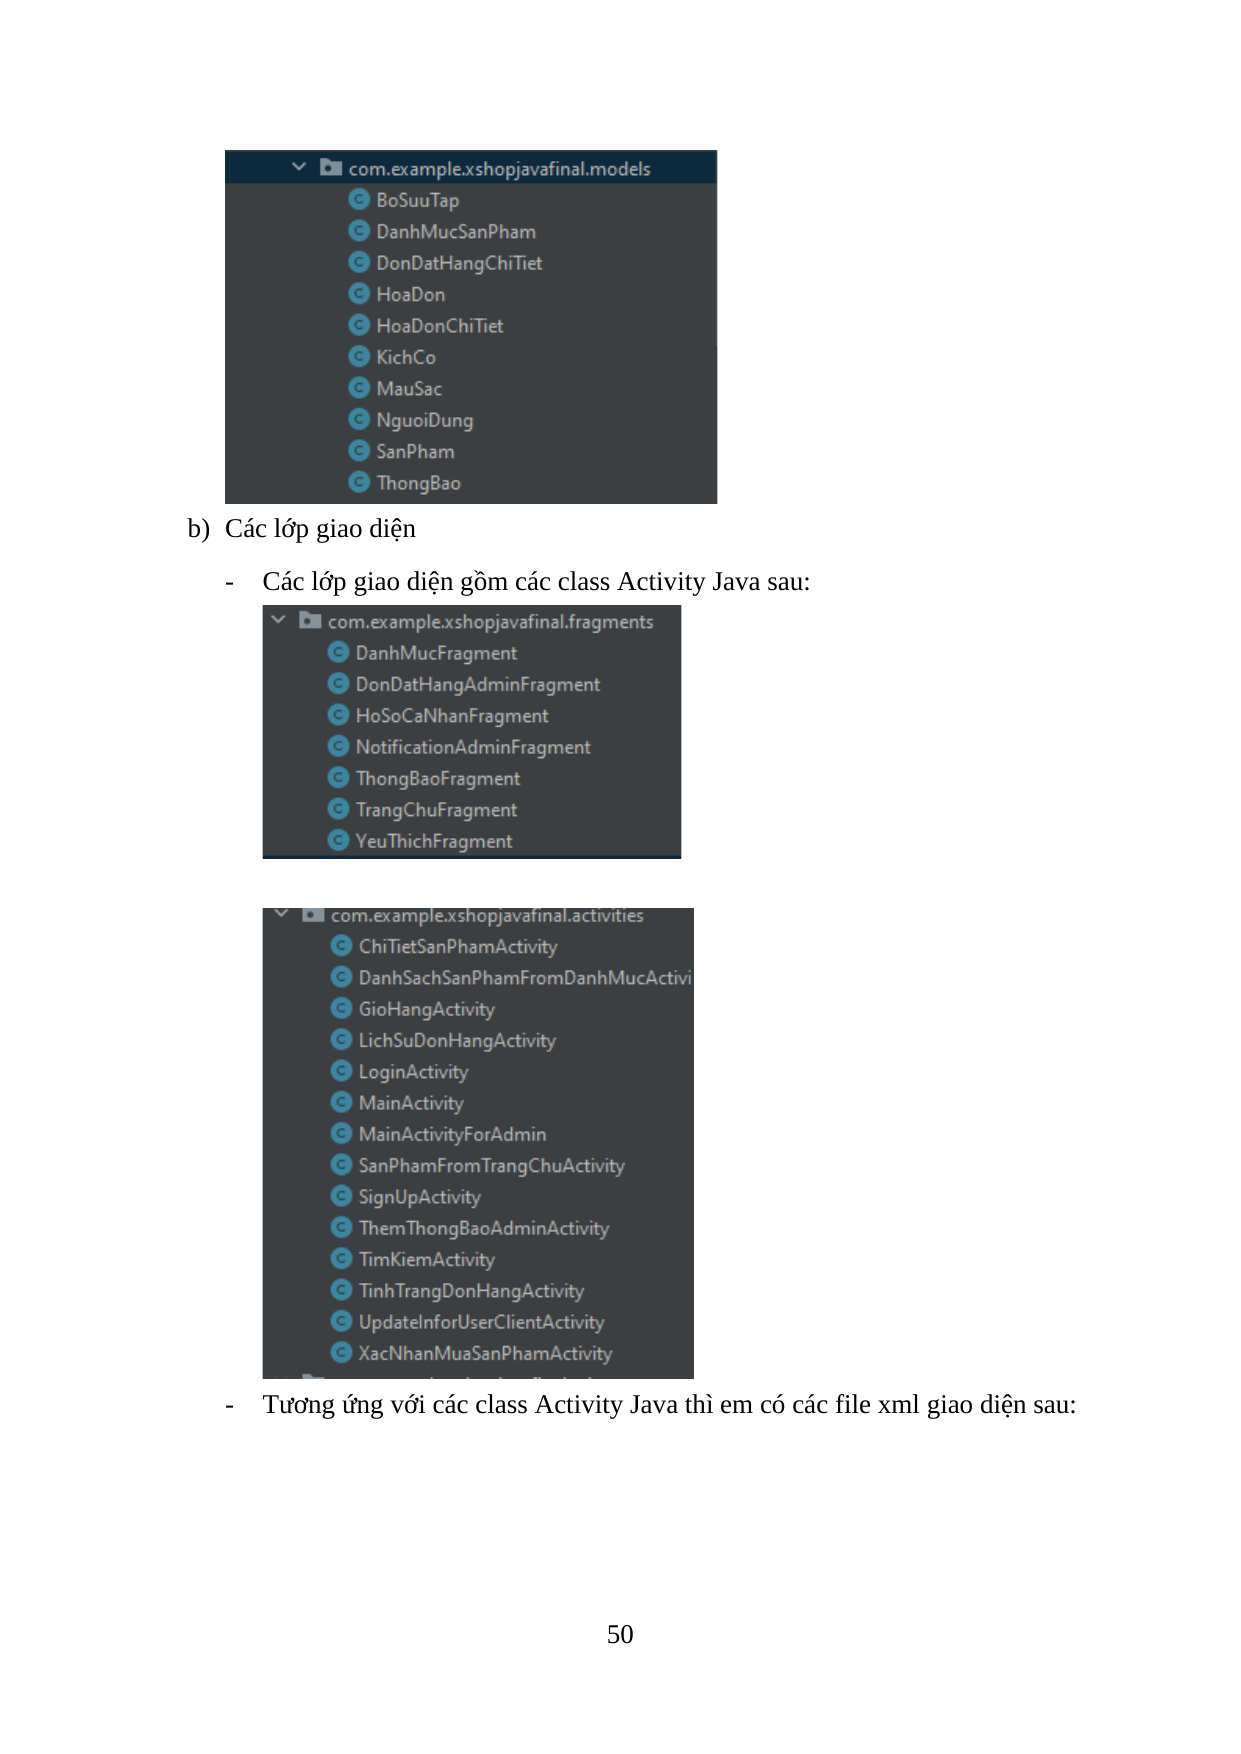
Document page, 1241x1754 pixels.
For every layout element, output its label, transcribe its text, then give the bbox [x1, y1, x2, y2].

list Các lớp giao diện [187, 512, 1090, 543]
text Các lớp giao diện gồm các class Activity Java sau: [225, 565, 1090, 596]
picture [225, 150, 718, 504]
text Tương ứng với các class Activity Java thì em có các file xml giao diện sau: [225, 1388, 1090, 1419]
picture [262, 605, 682, 859]
picture [262, 908, 694, 1379]
